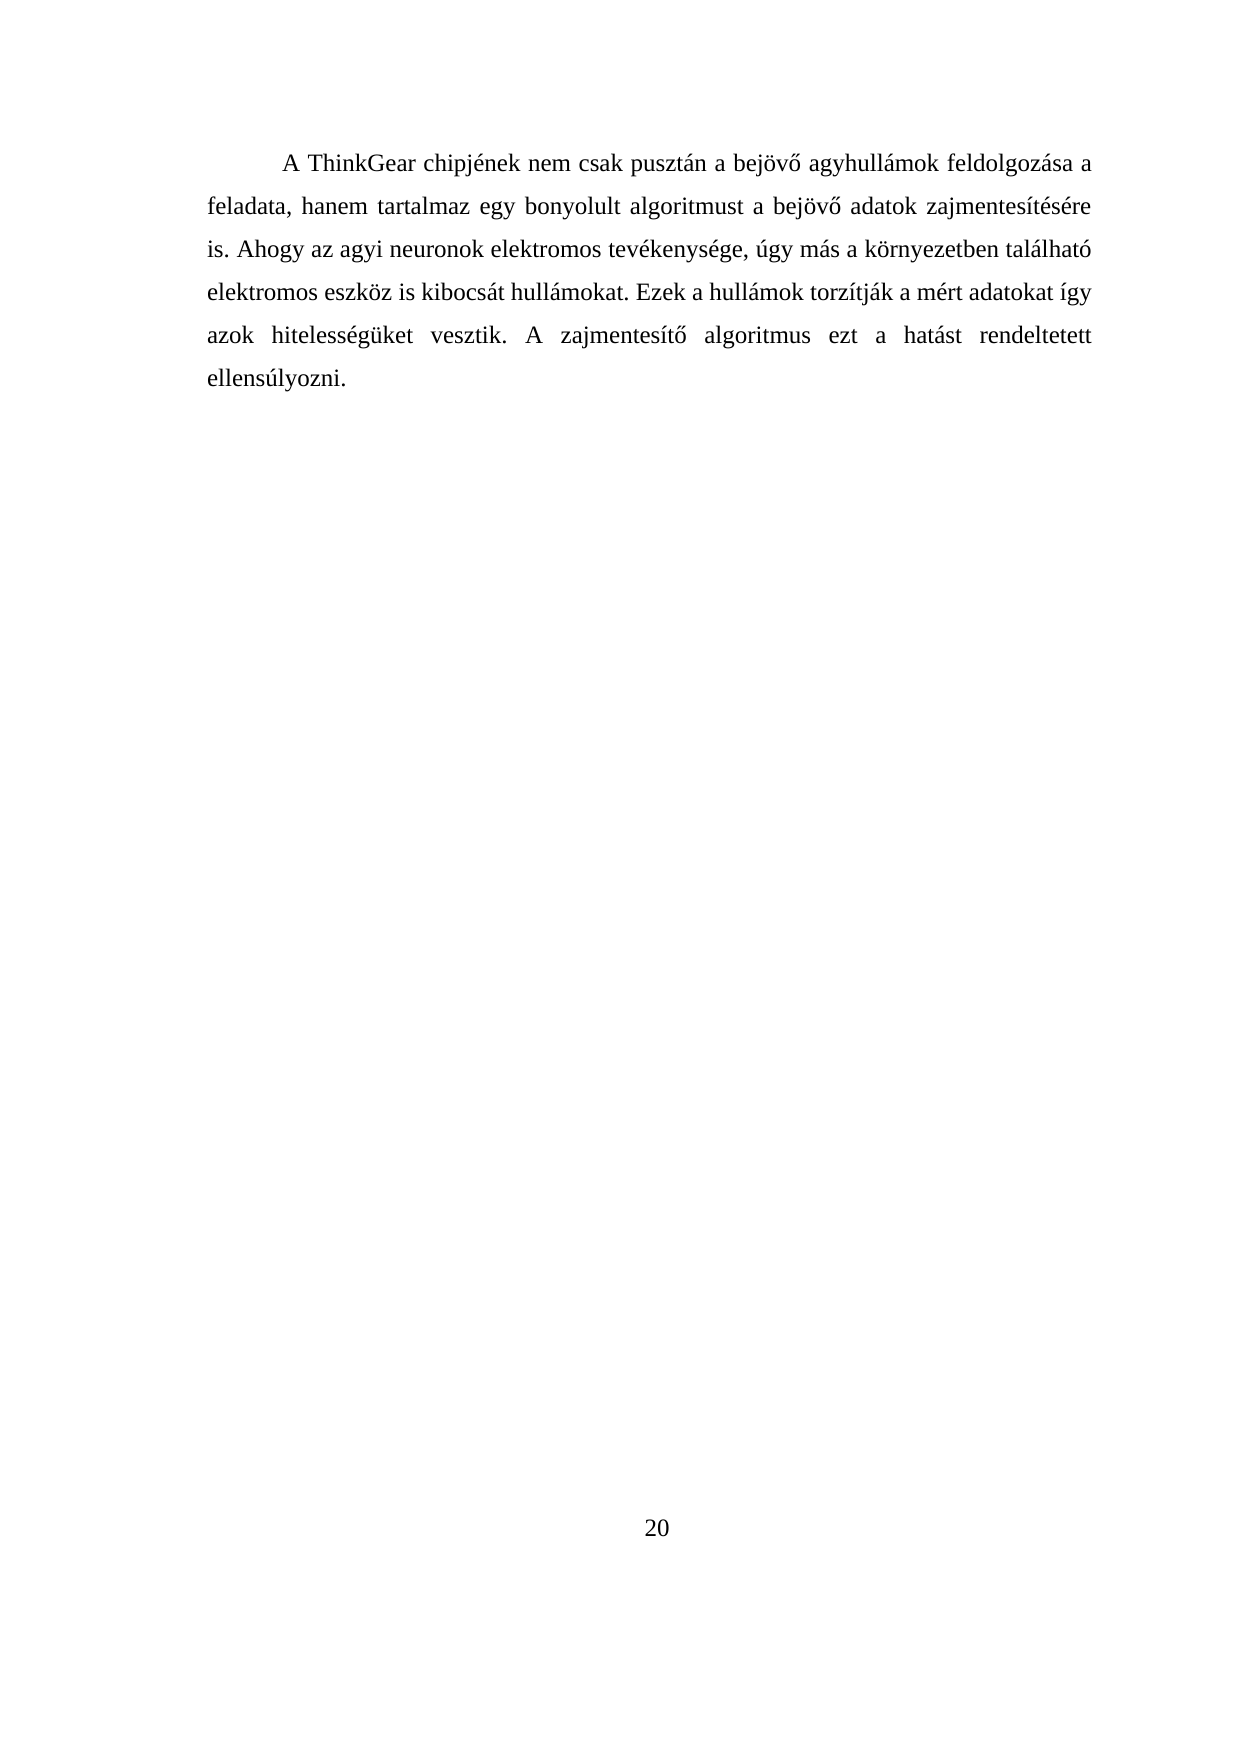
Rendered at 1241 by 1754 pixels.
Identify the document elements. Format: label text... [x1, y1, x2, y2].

text A ThinkGear chipjének nem csak pusztán a bejövő agyhullámok feldolgozása a feladata, hanem tartalmaz egy bonyolult algoritmust a bejövő adatok zajmentesítésére is. Ahogy az agyi neuronok elektromos tevékenysége, úgy más a környezetben található elektromos eszköz is kibocsát hullámokat. Ezek a hullámok torzítják a mért adatokat így azok hitelességüket vesztik. A zajmentesítő algoritmus ezt a hatást rendeltetett ellensúlyozni. [207, 148, 1092, 392]
